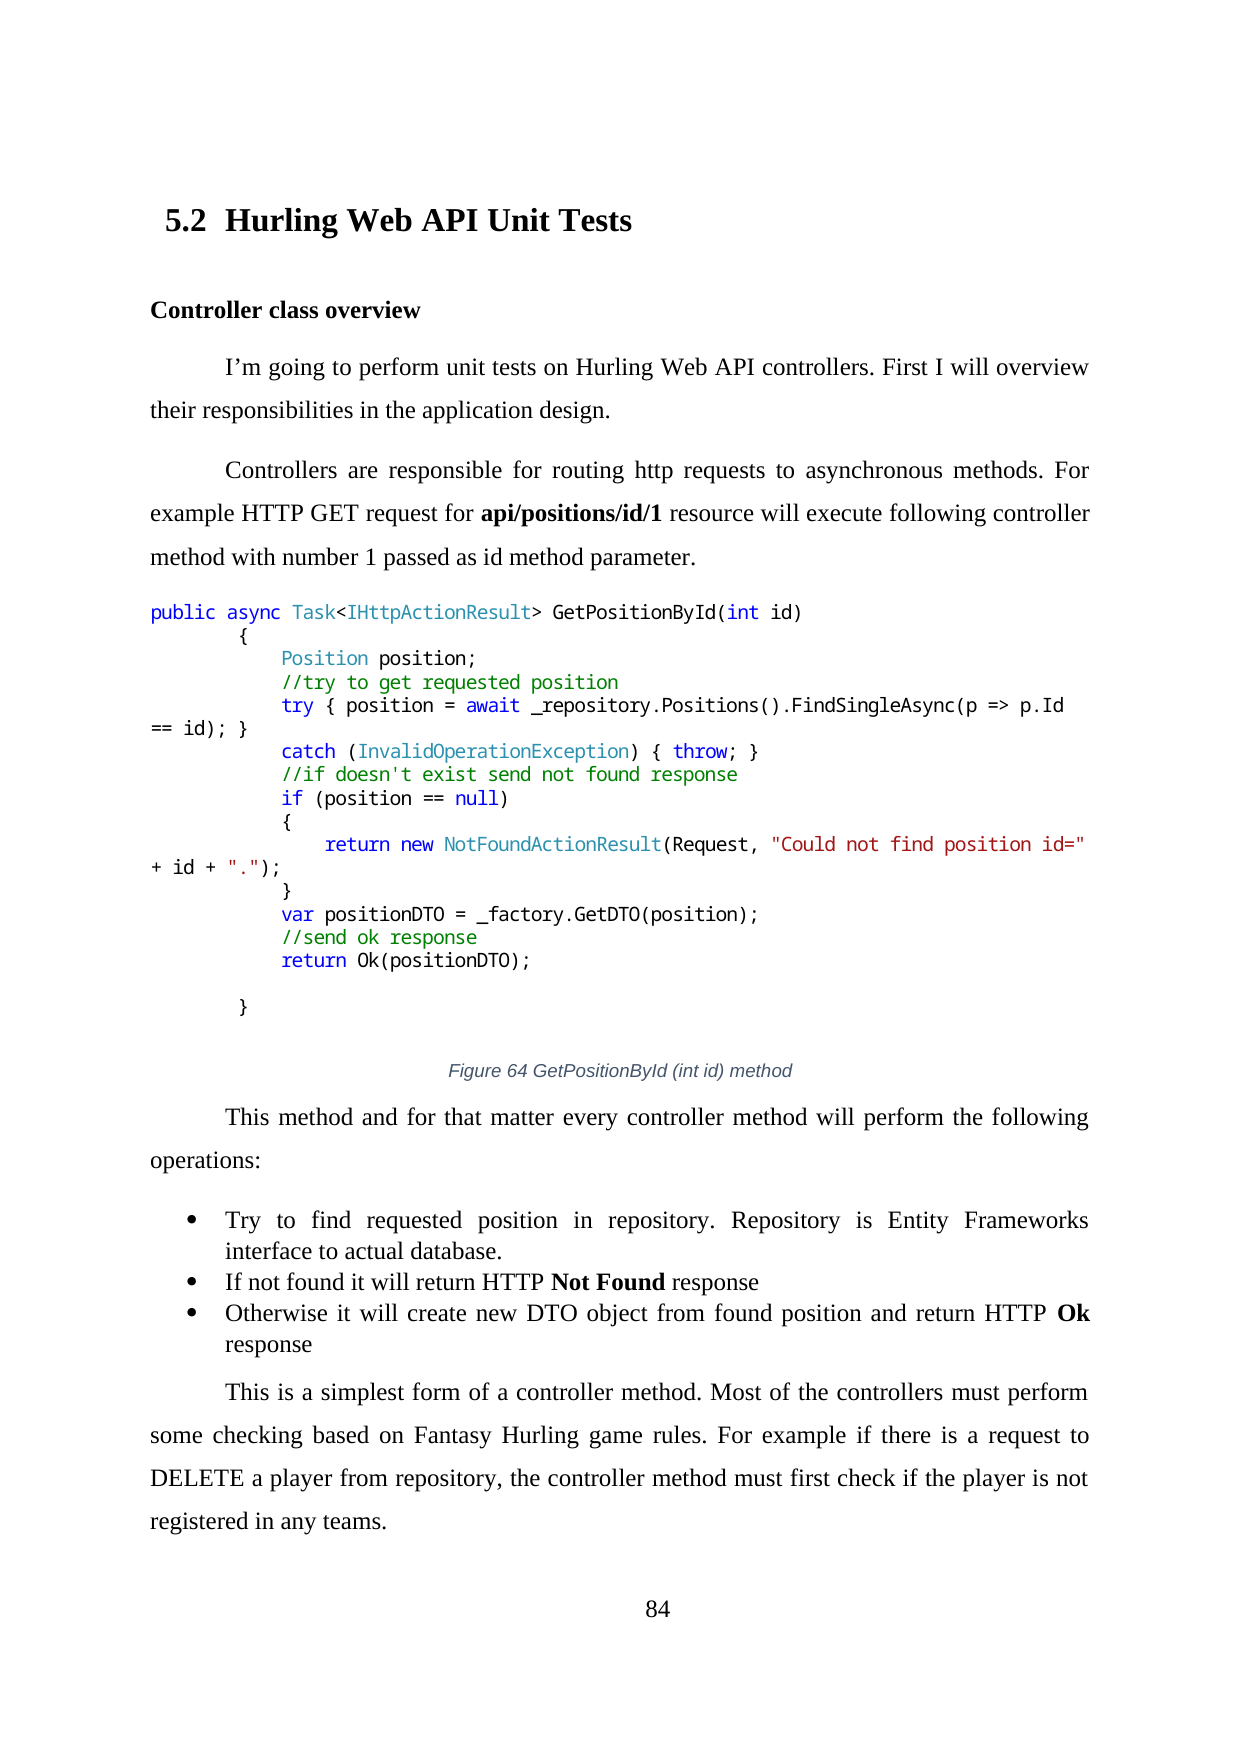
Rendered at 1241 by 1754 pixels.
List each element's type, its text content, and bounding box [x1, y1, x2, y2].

subtitle Controller class overview [150, 295, 1090, 324]
list Try to find requested position in repository. Repository is Entity Frameworks interface to actual database. [187, 1205, 1090, 1265]
text This is a simplest form of a controller method. Most of the controllers must perform some checking based on Fantasy Hurling game rules. For example if there is a request to DELETE a player from repository, the controller method must first check if the player is not registered in any teams. [150, 1377, 1090, 1535]
list If not found it will return HTTP Not Found response [187, 1267, 1090, 1296]
list Otherwise it will create new DTO object from found position and return HTTP Ok response [187, 1298, 1090, 1358]
text I’m going to perform unit tests on Hurling Web API controllers. First I will overview their responsibilities in the application design. [150, 352, 1090, 424]
subtitle Hurling Web API Unit Tests [165, 200, 1090, 238]
text This method and for that matter every controller method will perform the following operations: [150, 1102, 1090, 1174]
text Controllers are responsible for routing http requests to asynchronous methods. For example HTTP GET request for api/positions/id/1 resource will execute following controller method with number 1 passed as id method parameter. [150, 455, 1090, 570]
